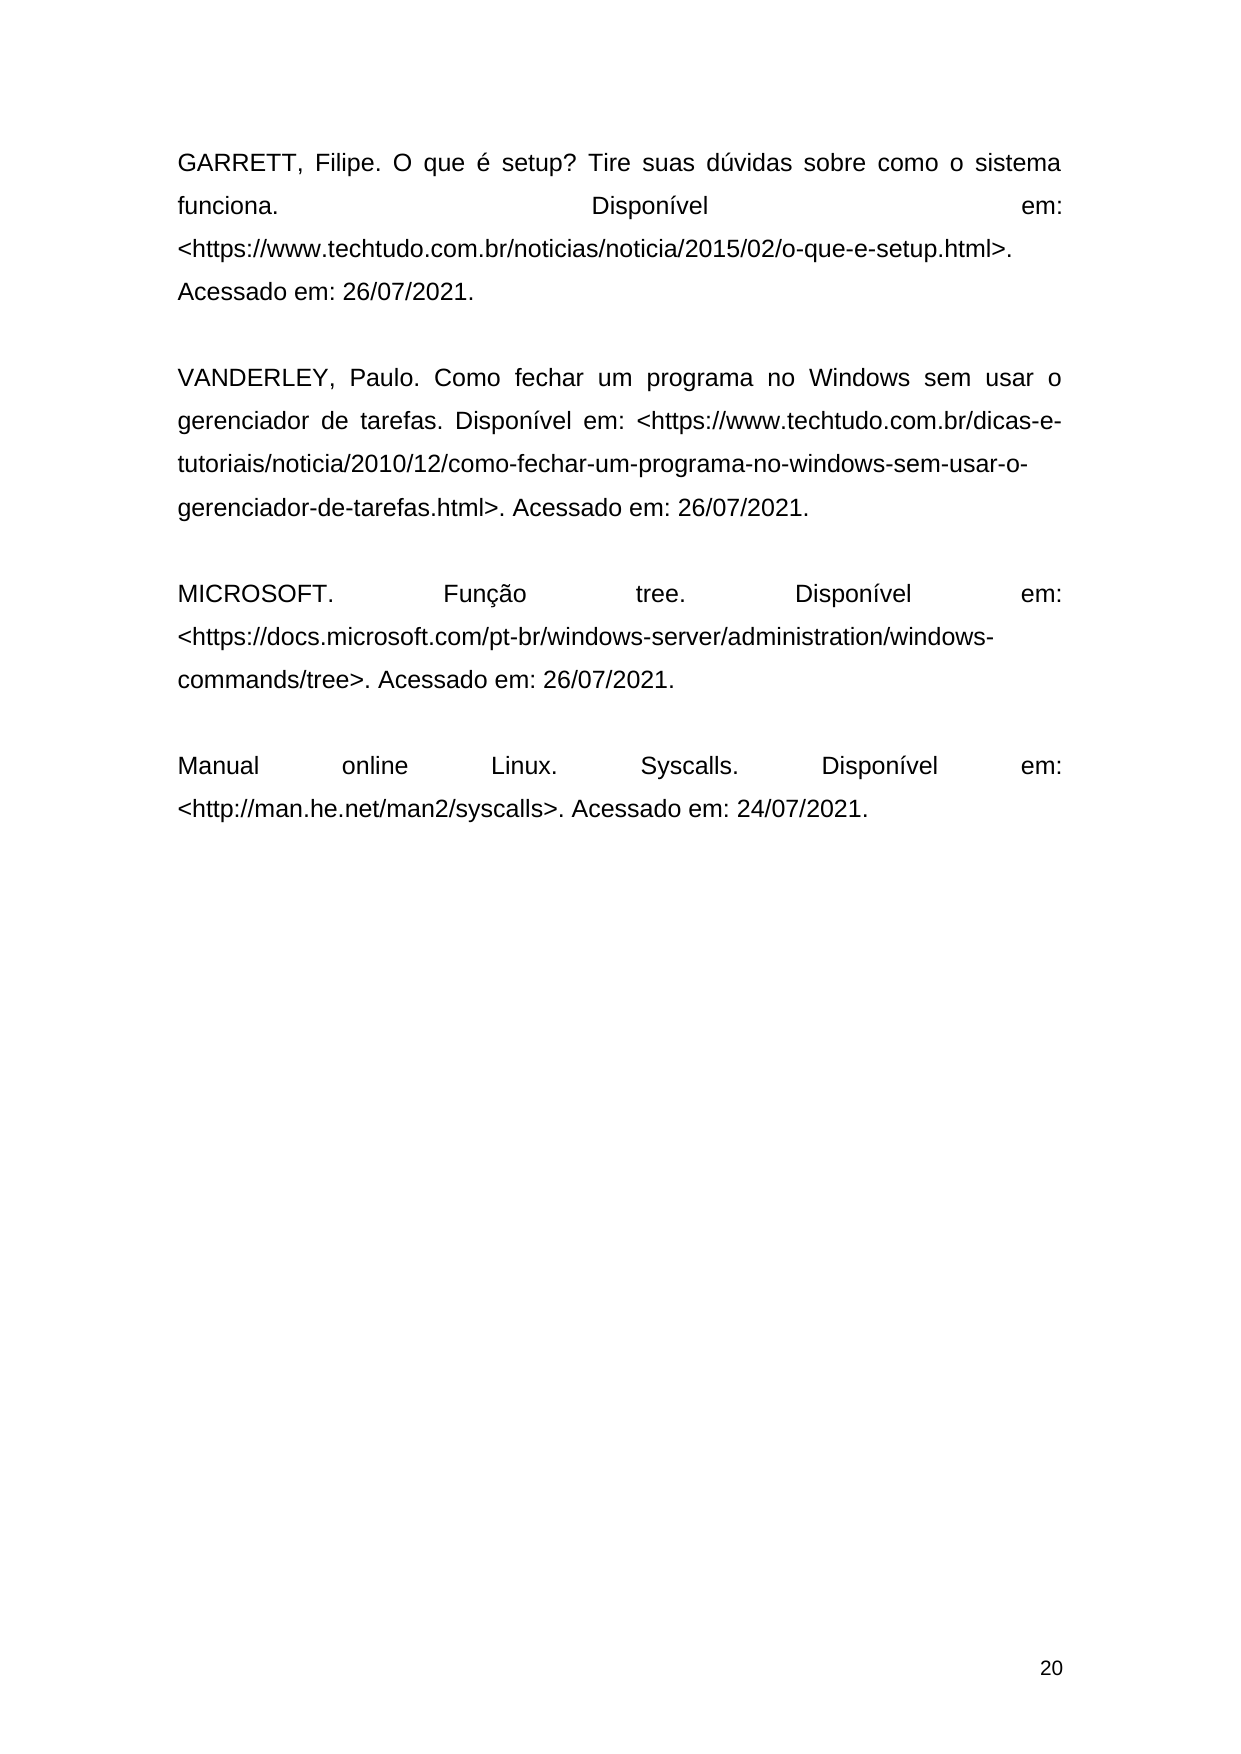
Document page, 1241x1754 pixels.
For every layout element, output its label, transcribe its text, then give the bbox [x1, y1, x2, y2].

text VANDERLEY, Paulo. Como fechar um programa no Windows sem usar o gerenciador de tarefas. Disponível em: <https://www.techtudo.com.br/dicas-e-tutoriais/noticia/2010/12/como-fechar-um-programa-no-windows-sem-usar-o-gerenciador-de-tarefas.html>. Acessado em: 26/07/2021. [177, 363, 1063, 521]
text GARRETT, Filipe. O que é setup? Tire suas dúvidas sobre como o sistema funciona. Disponível em: <https://www.techtudo.com.br/noticias/noticia/2015/02/o-que-e-setup.html>. Acessado em: 26/07/2021. [177, 148, 1063, 306]
text MICROSOFT. Função tree. Disponível em: <https://docs.microsoft.com/pt-br/windows-server/administration/windows-commands/tree>. Acessado em: 26/07/2021. [177, 579, 1063, 694]
text Manual online Linux. Syscalls. Disponível em: <http://man.he.net/man2/syscalls>. Acessado em: 24/07/2021. [177, 751, 1063, 823]
